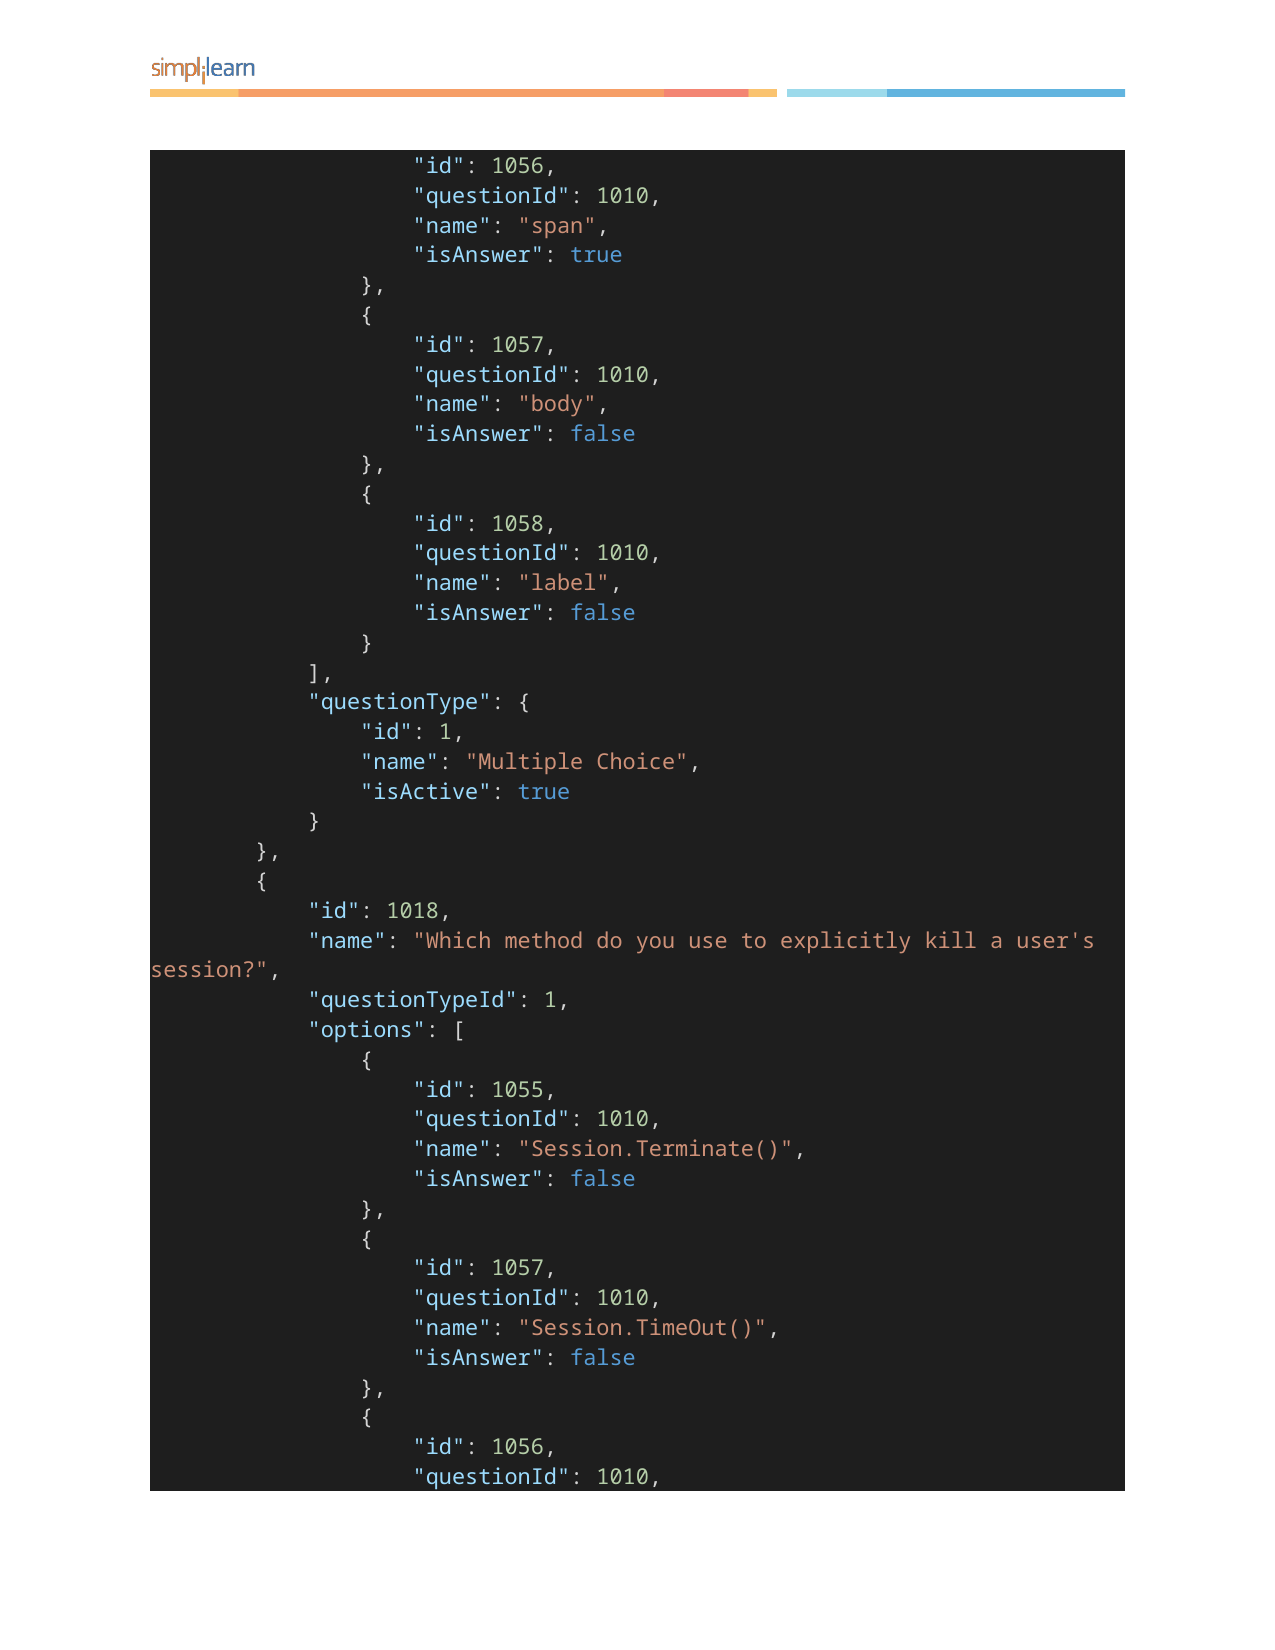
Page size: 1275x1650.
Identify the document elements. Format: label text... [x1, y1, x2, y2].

text "name": "Session.Terminate()", [150, 1133, 1125, 1163]
text { [150, 478, 1125, 507]
text }, [150, 1193, 1125, 1222]
text { [150, 299, 1125, 329]
text "id": 1018, [150, 895, 1125, 924]
picture [150, 52, 1125, 97]
text "name": "Session.TimeOut()", [150, 1312, 1125, 1342]
text "questionId": 1010, [150, 1103, 1125, 1133]
text { [150, 1401, 1125, 1431]
text "isAnswer": false [150, 1342, 1125, 1371]
text }, [150, 448, 1125, 478]
text "isAnswer": true [150, 239, 1125, 269]
text { [150, 1222, 1125, 1252]
text "id": 1057, [150, 1252, 1125, 1282]
text "id": 1, [150, 716, 1125, 746]
text "name": "body", [150, 388, 1125, 418]
text "isActive": true [150, 776, 1125, 805]
text } [150, 627, 1125, 656]
text "questionId": 1010, [150, 358, 1125, 388]
text "isAnswer": false [150, 597, 1125, 627]
text { [150, 1044, 1125, 1073]
text "name": "span", [150, 209, 1125, 239]
text "isAnswer": false [150, 1163, 1125, 1193]
text "questionId": 1010, [150, 180, 1125, 209]
text "id": 1058, [150, 507, 1125, 537]
text "isAnswer": false [150, 418, 1125, 448]
text "questionId": 1010, [150, 1461, 1125, 1491]
text "options": [ [150, 1014, 1125, 1044]
text "id": 1055, [150, 1073, 1125, 1103]
text "questionTypeId": 1, [150, 984, 1125, 1014]
text }, [150, 1371, 1125, 1401]
text "name": "label", [150, 567, 1125, 597]
text } [150, 805, 1125, 835]
text ], [150, 656, 1125, 686]
text "questionType": { [150, 686, 1125, 716]
text "id": 1057, [150, 329, 1125, 358]
text "questionId": 1010, [150, 537, 1125, 567]
text { [150, 865, 1125, 895]
text }, [150, 269, 1125, 299]
text "id": 1056, [150, 150, 1125, 180]
text "name": "Which method do you use to explicitly kill a user's session?", [150, 924, 1125, 984]
text }, [150, 835, 1125, 865]
text "id": 1056, [150, 1431, 1125, 1461]
text "questionId": 1010, [150, 1282, 1125, 1312]
text "name": "Multiple Choice", [150, 746, 1125, 776]
